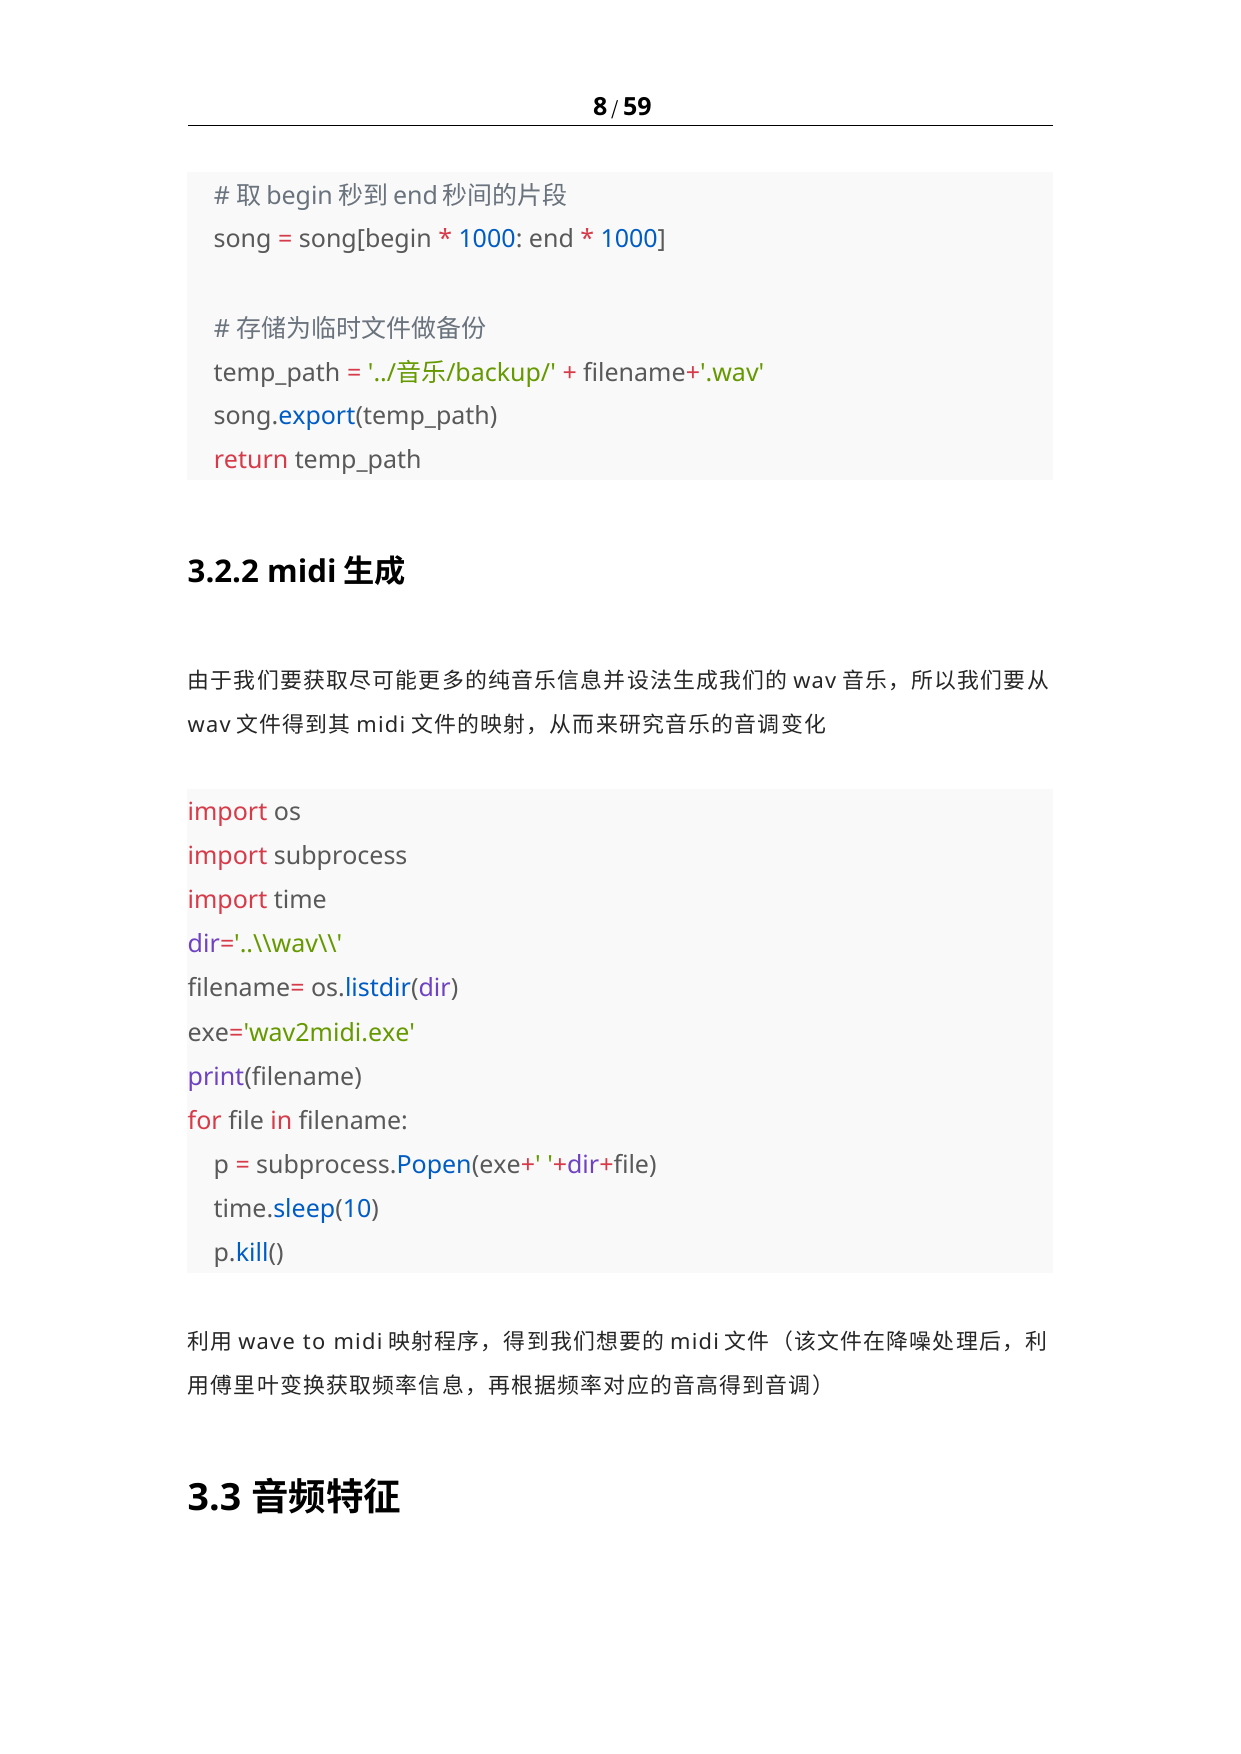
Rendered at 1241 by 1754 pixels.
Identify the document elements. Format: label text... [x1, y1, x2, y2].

text p.kill() [187, 1229, 1053, 1273]
text p = subprocess.Popen(exe+' '+dir+file) [187, 1141, 1053, 1185]
text temp_path = '../音乐/backup/' + filename+'.wav' [187, 348, 1053, 392]
text 3.2.2 midi生成 [187, 524, 1053, 613]
text 由于我们要获取尽可能更多的纯音乐信息并设法生成我们的wav音乐，所以我们要从wav文件得到其midi文件的映射，从而来研究音乐的音调变化 [187, 657, 1053, 745]
text time.sleep(10) [187, 1185, 1053, 1229]
text import subprocess [187, 833, 1053, 877]
text 3.3 音频特征 [187, 1450, 1053, 1538]
text dir='..\\wav\\' [187, 921, 1053, 965]
text return temp_path [187, 436, 1053, 480]
text for file in filename: [187, 1097, 1053, 1141]
text print(filename) [187, 1053, 1053, 1097]
text import os [187, 789, 1053, 833]
text song.export(temp_path) [187, 392, 1053, 436]
text import time [187, 877, 1053, 921]
text # 存储为临时文件做备份 [187, 304, 1053, 348]
text song = song[begin * 1000: end * 1000] [187, 216, 1053, 260]
text # 取begin秒到end秒间的片段 [187, 172, 1053, 216]
text filename= os.listdir(dir) [187, 965, 1053, 1009]
text 利用wave to midi映射程序，得到我们想要的midi文件（该文件在降噪处理后，利用傅里叶变换获取频率信息，再根据频率对应的音高得到音调） [187, 1318, 1053, 1406]
text exe='wav2midi.exe' [187, 1009, 1053, 1053]
